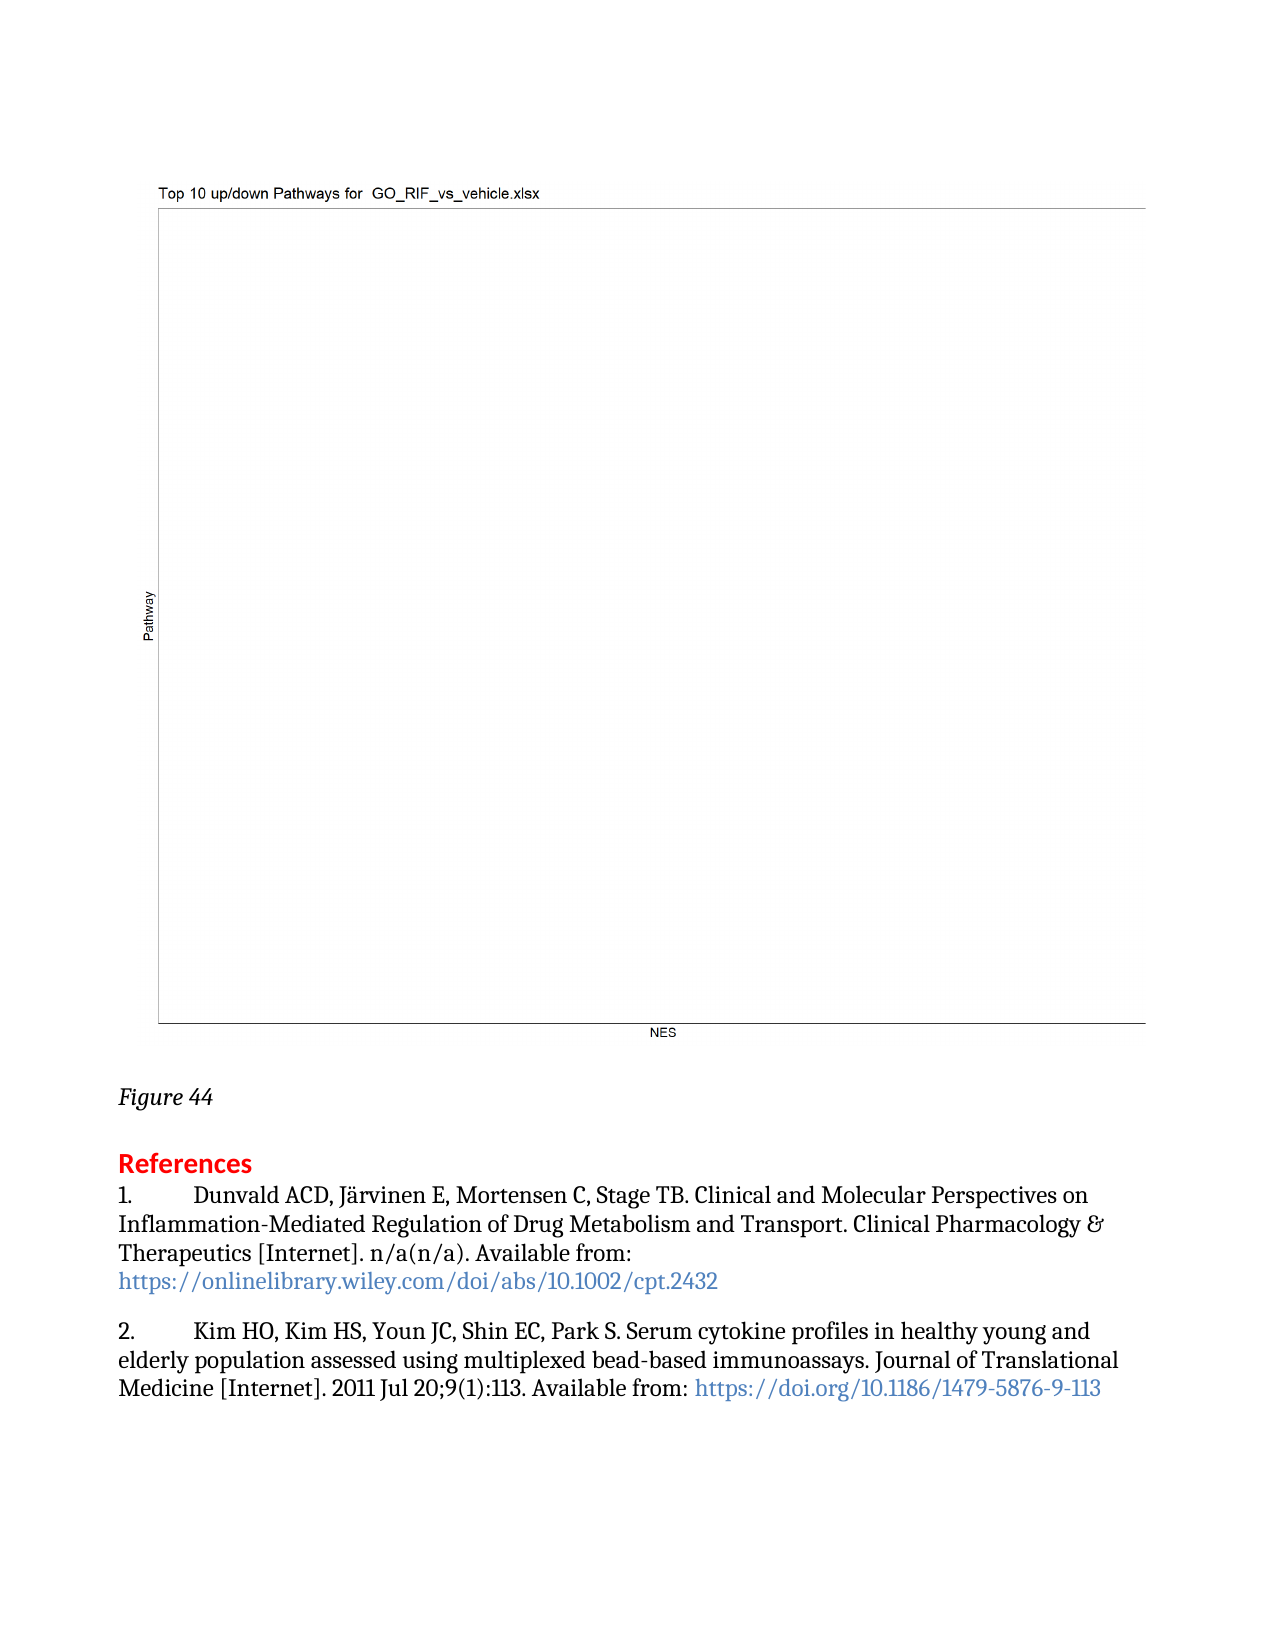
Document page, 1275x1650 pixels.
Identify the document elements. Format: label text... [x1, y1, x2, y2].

subtitle References [118, 1145, 1157, 1181]
text 1. Dunvald ACD, Järvinen E, Mortensen C, Stage TB. Clinical and Molecular Perspectives on Inflammation-Mediated Regulation of Drug Metabolism and Transport. Clinical Pharmacology & Therapeutics [Internet]. n/a(n/a). Available from: https://onlinelibrary.wiley.com/doi/abs/10.1002/cpt.2432 [118, 1181, 1157, 1296]
table_header Figure 44 [107, 177, 1146, 1124]
text 2. Kim HO, Kim HS, Youn JC, Shin EC, Park S. Serum cytokine profiles in healthy young and elderly population assessed using multiplexed bead-based immunoassays. Journal of Translational Medicine [Internet]. 2011 Jul 20;9(1):113. Available from: https://doi.org/10.1186/1479-5876-9-113 [118, 1317, 1157, 1403]
picture [137, 181, 1146, 1046]
